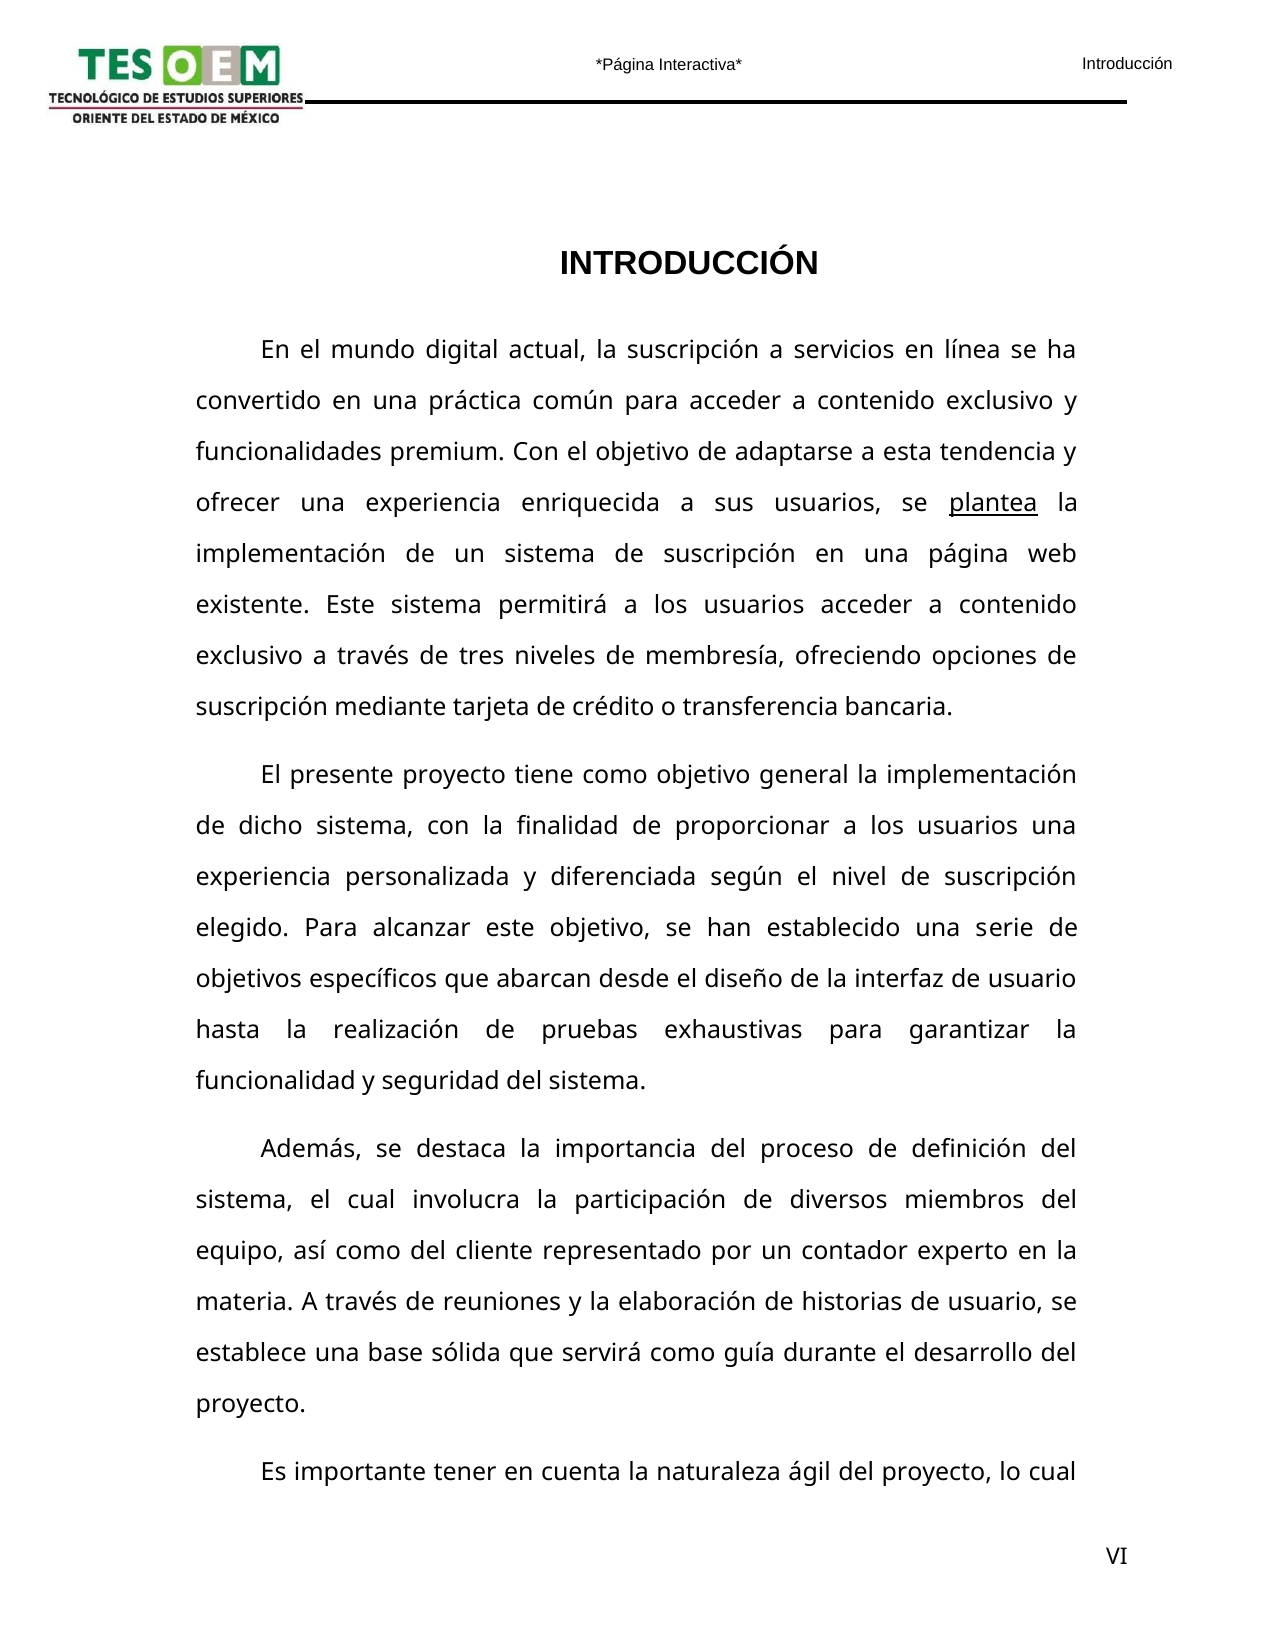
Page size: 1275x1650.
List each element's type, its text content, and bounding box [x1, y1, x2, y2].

picture [46, 42, 306, 126]
text El presente proyecto tiene como objetivo general la implementación de dicho sistema, con la finalidad de proporcionar a los usuarios una experiencia personalizada y diferenciada según el nivel de suscripción elegido. Para alcanzar este objetivo, se han establecido una serie de objetivos específicos que abarcan desde el diseño de la interfaz de usuario hasta la realización de pruebas exhaustivas para garantizar la funcionalidad y seguridad del sistema. [195, 757, 1078, 1097]
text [195, 1453, 1078, 1488]
text En el mundo digital actual, la suscripción a servicios en línea se ha convertido en una práctica común para acceder a contenido exclusivo y funcionalidades premium. Con el objetivo de adaptarse a esta tendencia y ofrecer una experiencia enriquecida a sus usuarios, se plantea la implementación de un sistema de suscripción en una página web existente. Este sistema permitirá a los usuarios acceder a contenido exclusivo a través de tres niveles de membresía, ofreciendo opciones de suscripción mediante tarjeta de crédito o transferencia bancaria. [195, 332, 1078, 723]
subtitle INTRODUCCIÓN [195, 157, 1127, 282]
text Además, se destaca la importancia del proceso de definición del sistema, el cual involucra la participación de diversos miembros del equipo, así como del cliente representado por un contador experto en la materia. A través de reuniones y la elaboración de historias de usuario, se establece una base sólida que servirá como guía durante el desarrollo del proyecto. [195, 1131, 1078, 1420]
